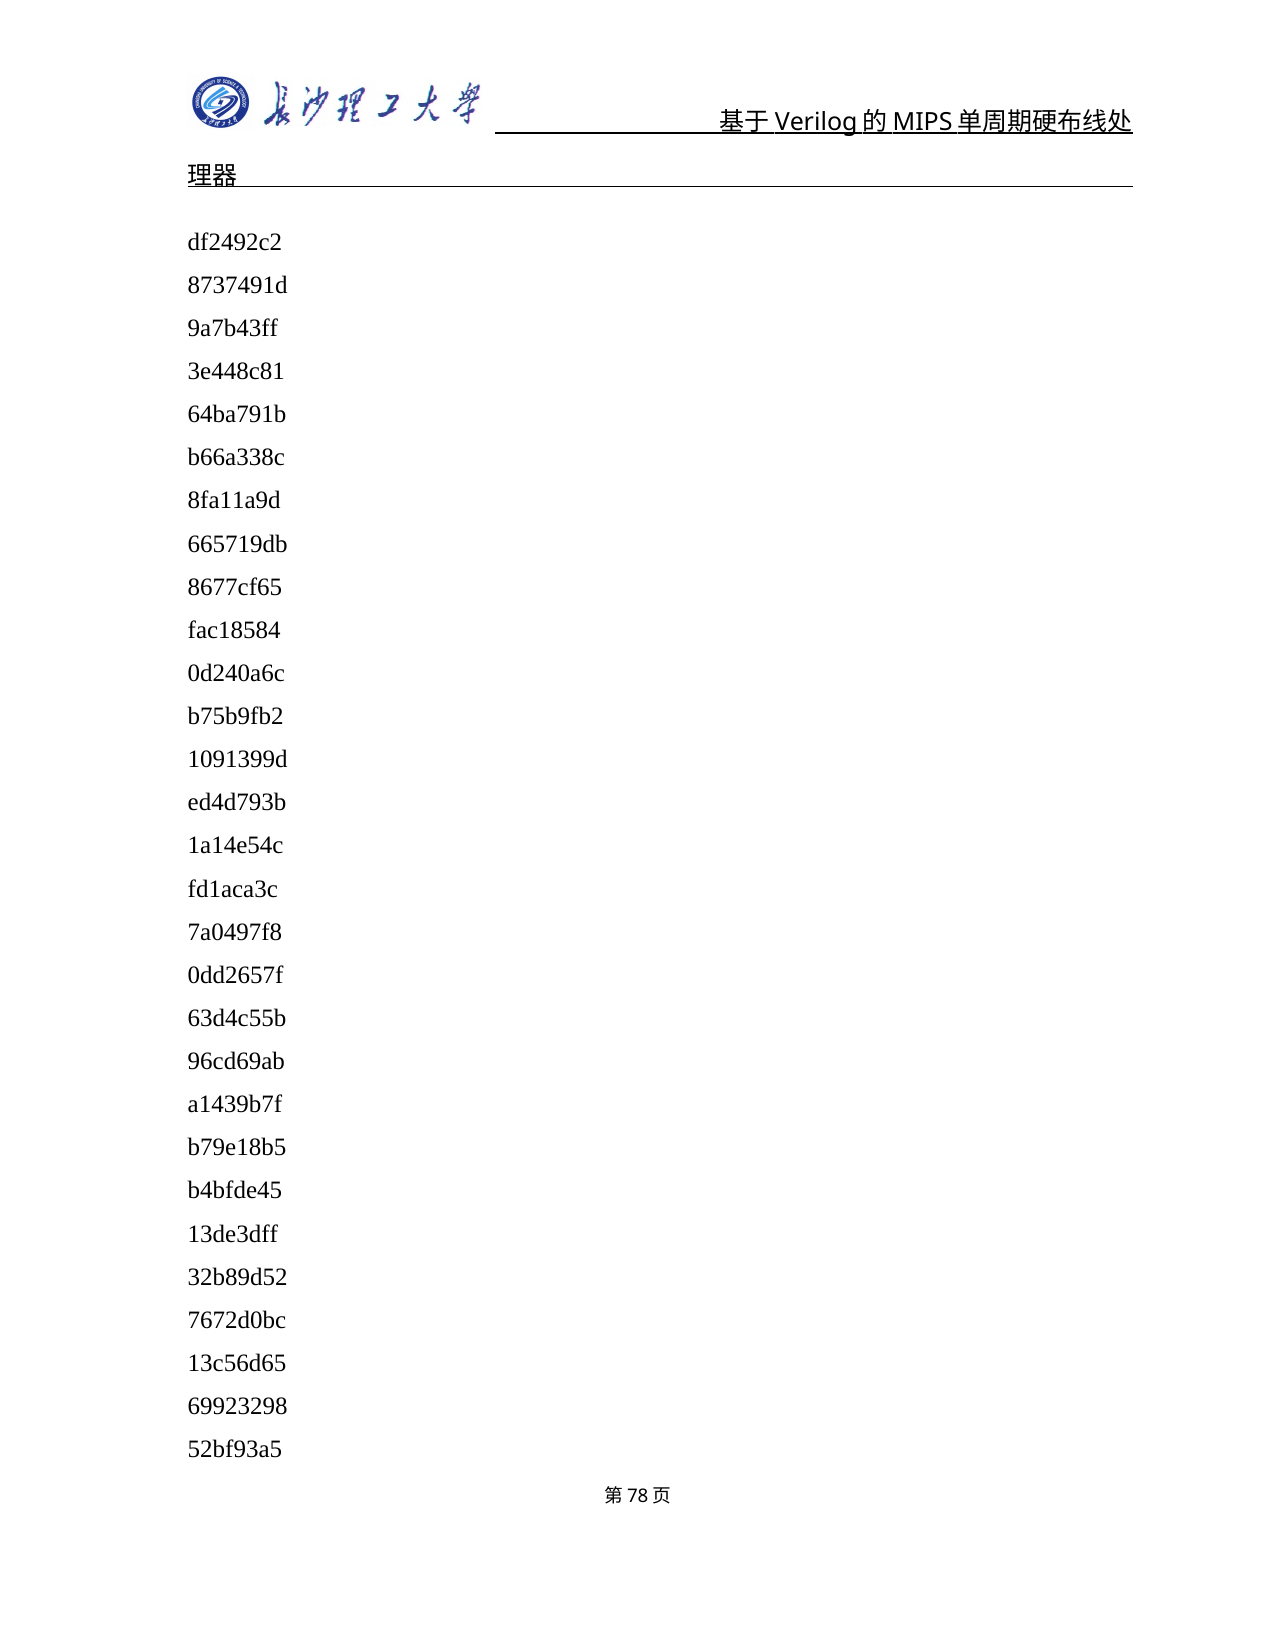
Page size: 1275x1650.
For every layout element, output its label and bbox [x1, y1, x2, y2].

text [187, 227, 1087, 1463]
picture [187, 74, 495, 130]
